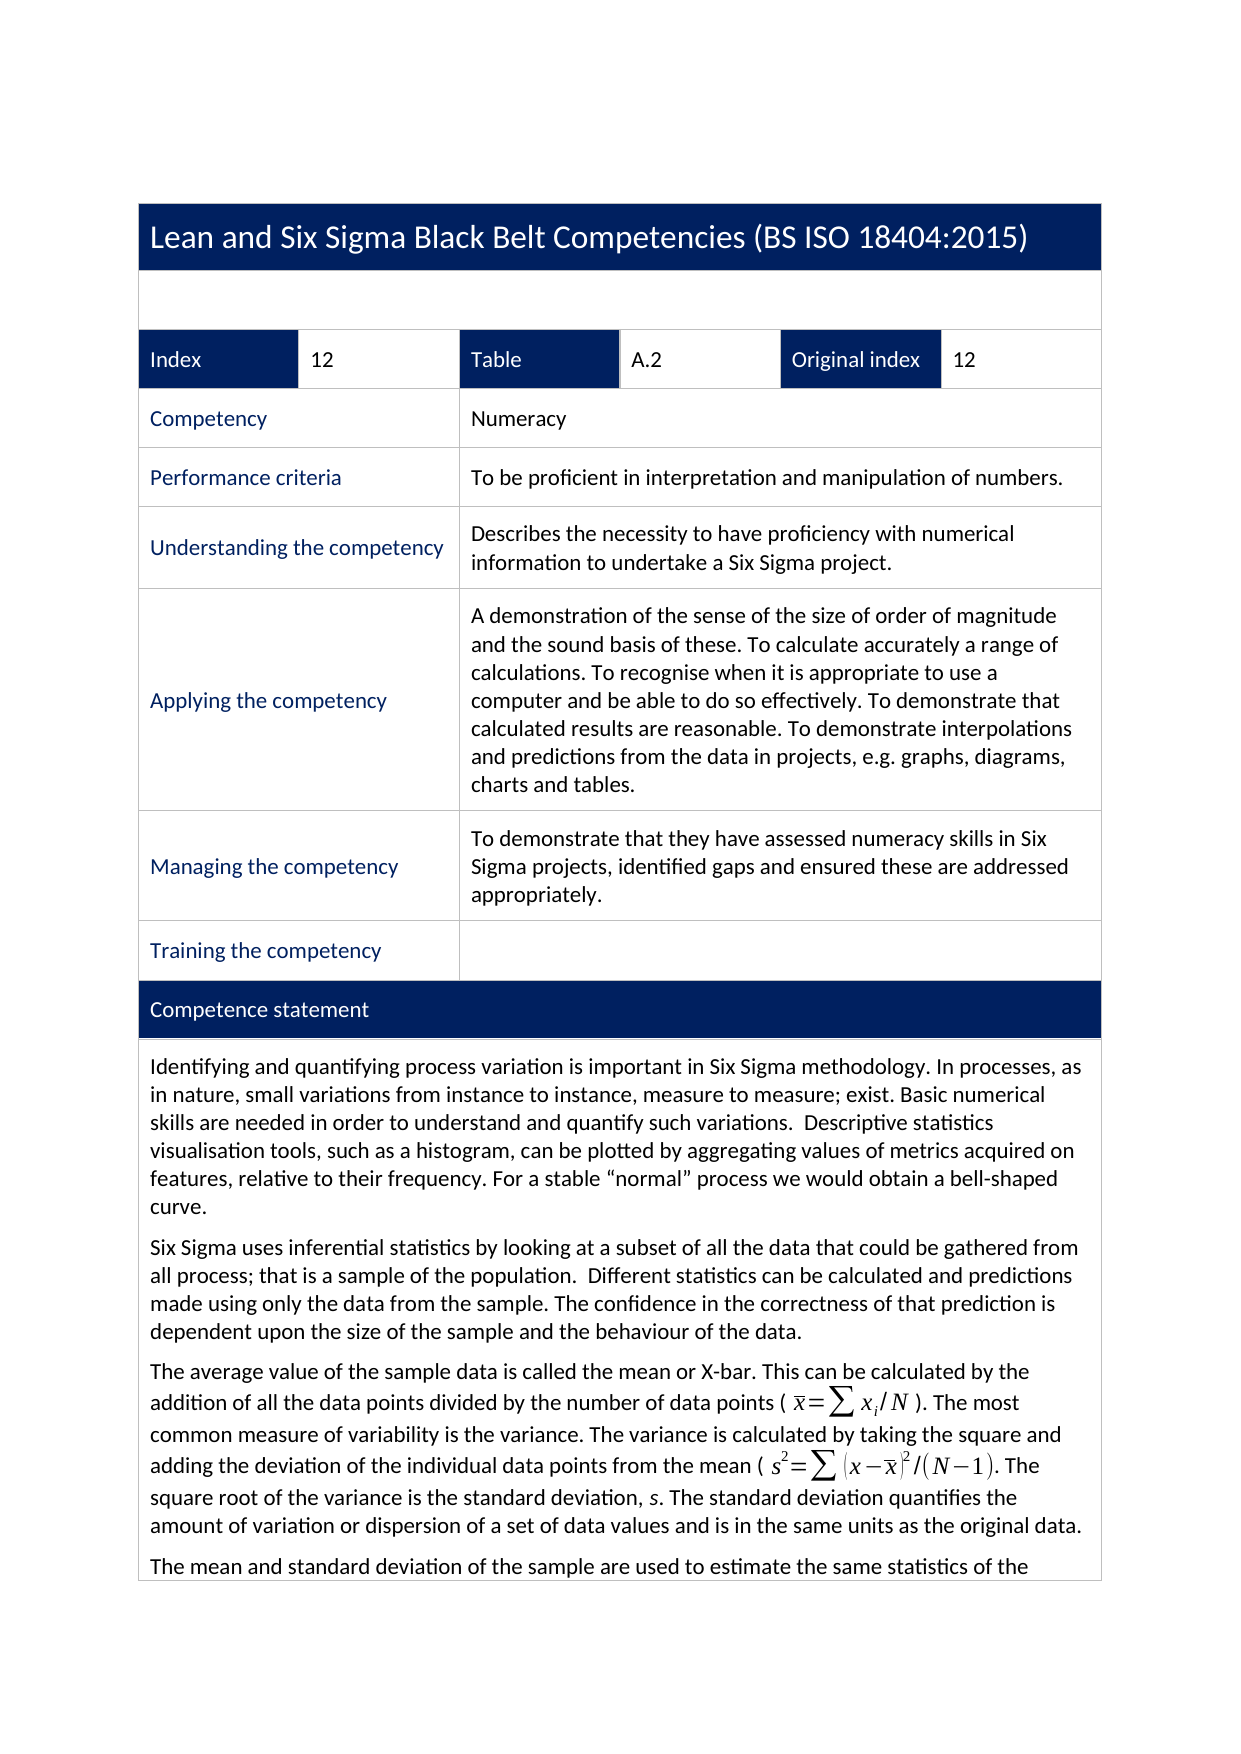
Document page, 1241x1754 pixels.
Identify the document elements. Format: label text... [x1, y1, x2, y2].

table_cell Competency [139, 389, 459, 447]
table_cell Applying the competency [139, 589, 459, 810]
table_cell 12 [942, 330, 1101, 388]
table_cell 12 [299, 330, 459, 388]
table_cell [139, 1040, 1101, 1580]
table_cell Numeracy [460, 389, 1101, 447]
table_cell Performance criteria [139, 448, 459, 506]
table_cell Understanding the competency [139, 507, 459, 588]
table_header Lean and Six Sigma Black Belt Competencies (BS ISO 18404:2015) [139, 204, 1101, 270]
table_cell [139, 271, 1101, 329]
table_cell Managing the competency [139, 811, 459, 920]
table_cell Index [139, 330, 298, 388]
table_cell Table [460, 330, 619, 388]
table_cell To be proficient in interpretation and manipulation of numbers. [460, 448, 1101, 506]
table_cell Training the competency [139, 921, 459, 979]
table_cell A demonstration of the sense of the size of order of magnitude and the sound basis of these. To calculate accurately a range of calculations. To recognise when it is appropriate to use a computer and be able to do so effectively. To demonstrate that calculated results are reasonable. To demonstrate interpolations and predictions from the data in projects, e.g. graphs, diagrams, charts and tables. [460, 589, 1101, 810]
table_cell Describes the necessity to have proficiency with numerical information to undertake a Six Sigma project. [460, 507, 1101, 588]
table_cell To demonstrate that they have assessed numeracy skills in Six Sigma projects, identified gaps and ensured these are addressed appropriately. [460, 811, 1101, 920]
table_cell Competence statement [139, 981, 1101, 1038]
table_cell Original index [781, 330, 941, 388]
table_cell A.2 [621, 330, 780, 388]
table_cell [460, 921, 1101, 979]
